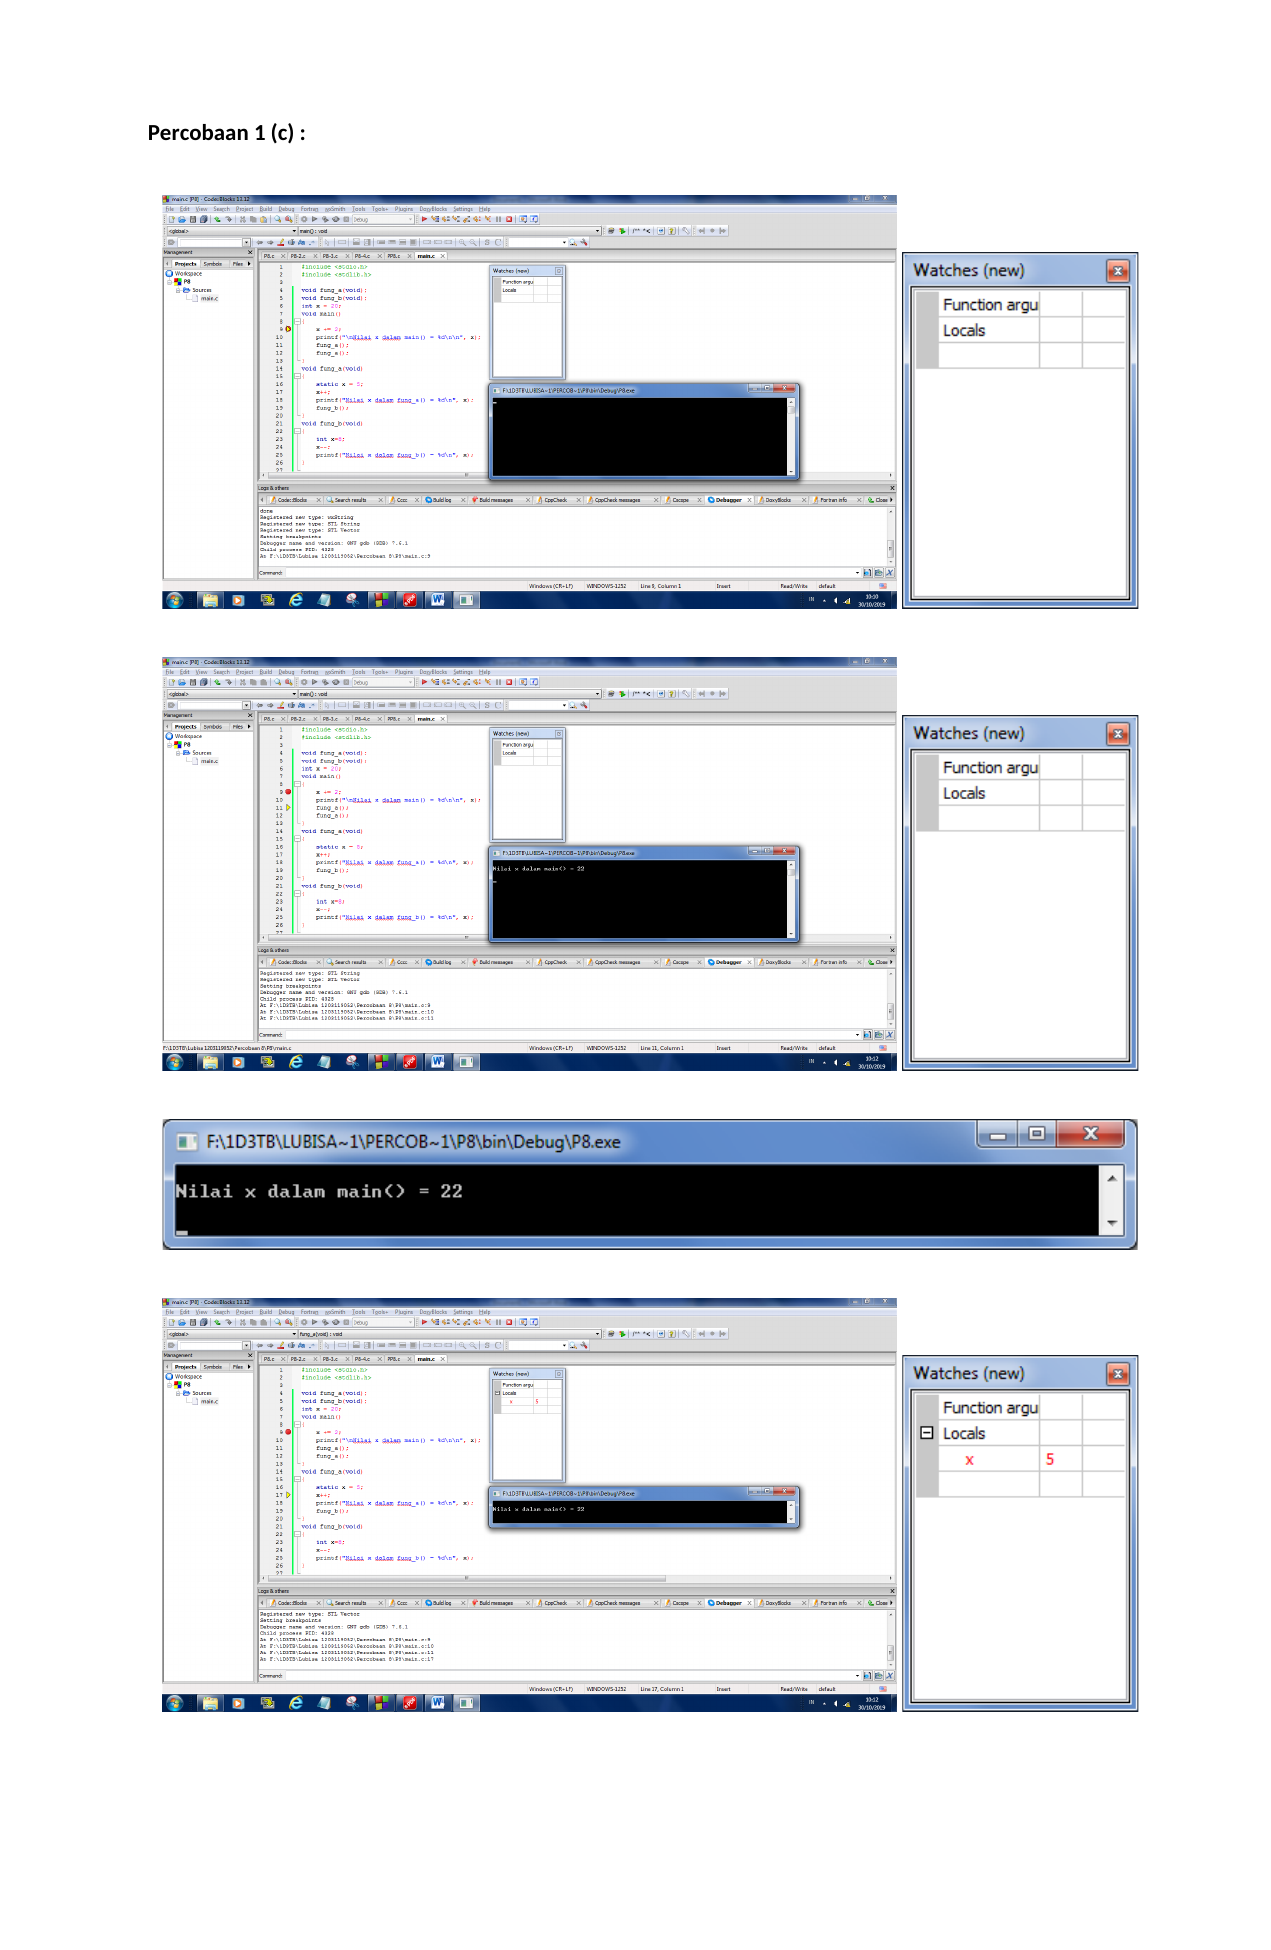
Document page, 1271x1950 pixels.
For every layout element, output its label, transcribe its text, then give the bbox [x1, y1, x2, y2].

picture [902, 252, 1139, 609]
picture [162, 1298, 897, 1712]
text Percobaan 1 (c) : [148, 118, 1153, 146]
picture [902, 715, 1139, 1071]
picture [902, 1355, 1139, 1712]
picture [162, 1119, 1138, 1250]
picture [162, 195, 897, 609]
picture [162, 657, 897, 1071]
